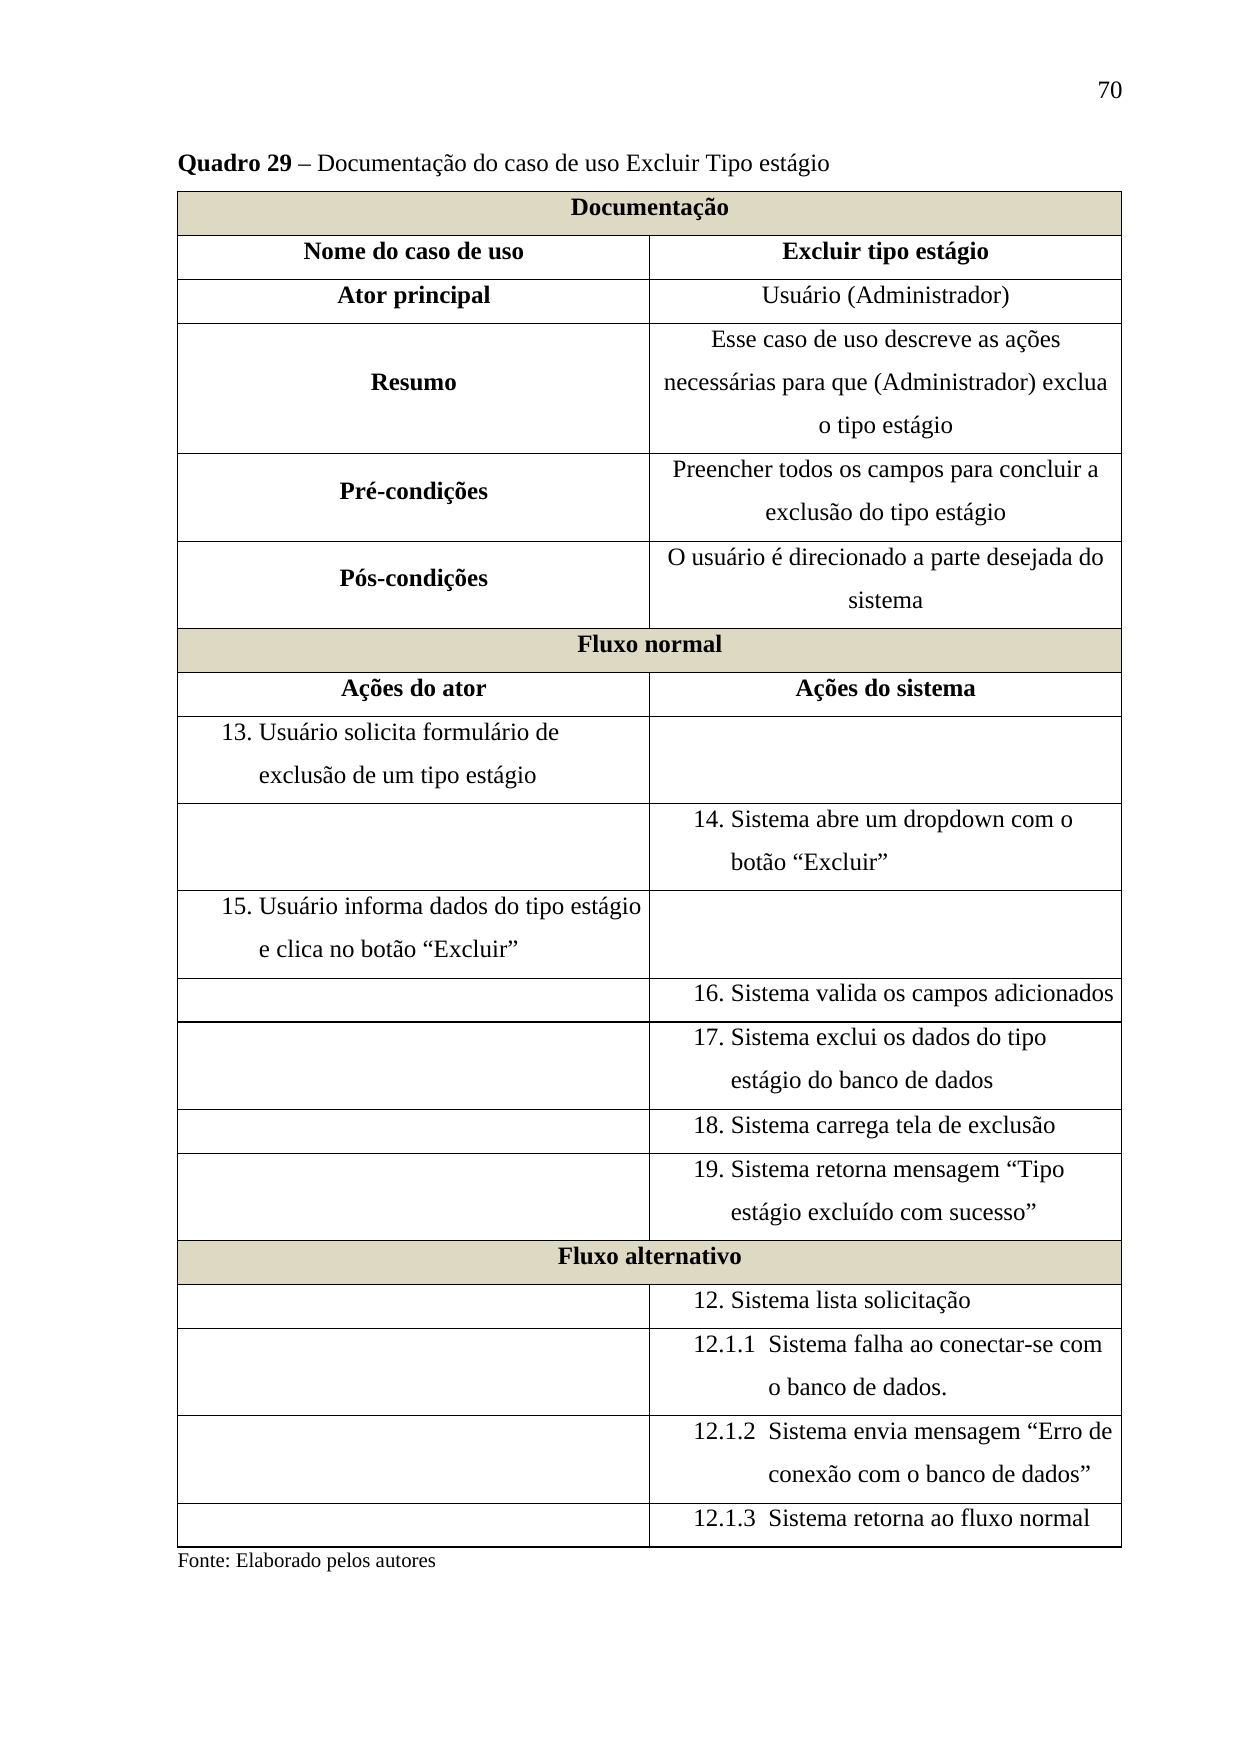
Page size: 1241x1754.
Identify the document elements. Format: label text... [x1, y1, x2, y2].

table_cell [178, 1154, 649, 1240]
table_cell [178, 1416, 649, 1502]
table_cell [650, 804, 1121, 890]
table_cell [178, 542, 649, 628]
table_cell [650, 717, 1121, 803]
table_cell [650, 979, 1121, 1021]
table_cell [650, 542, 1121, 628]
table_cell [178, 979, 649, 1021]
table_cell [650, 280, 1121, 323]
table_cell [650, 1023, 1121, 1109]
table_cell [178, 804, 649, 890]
text Fonte: Elaborado pelos autores [177, 1548, 1122, 1572]
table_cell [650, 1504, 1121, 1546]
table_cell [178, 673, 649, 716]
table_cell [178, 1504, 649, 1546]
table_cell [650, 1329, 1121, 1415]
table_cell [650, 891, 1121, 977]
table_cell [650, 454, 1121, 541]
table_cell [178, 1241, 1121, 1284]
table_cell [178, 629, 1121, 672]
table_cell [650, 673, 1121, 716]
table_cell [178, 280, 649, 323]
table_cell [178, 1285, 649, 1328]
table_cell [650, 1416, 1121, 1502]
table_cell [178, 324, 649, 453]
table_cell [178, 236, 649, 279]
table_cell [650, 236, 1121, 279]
text Quadro 29 – Documentação do caso de uso Excluir Tipo estágio [177, 148, 1122, 176]
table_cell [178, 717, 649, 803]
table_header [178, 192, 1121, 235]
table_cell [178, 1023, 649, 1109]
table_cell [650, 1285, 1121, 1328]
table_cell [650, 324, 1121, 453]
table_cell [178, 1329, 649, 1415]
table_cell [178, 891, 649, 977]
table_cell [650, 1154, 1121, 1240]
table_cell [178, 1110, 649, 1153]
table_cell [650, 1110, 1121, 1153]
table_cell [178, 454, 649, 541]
